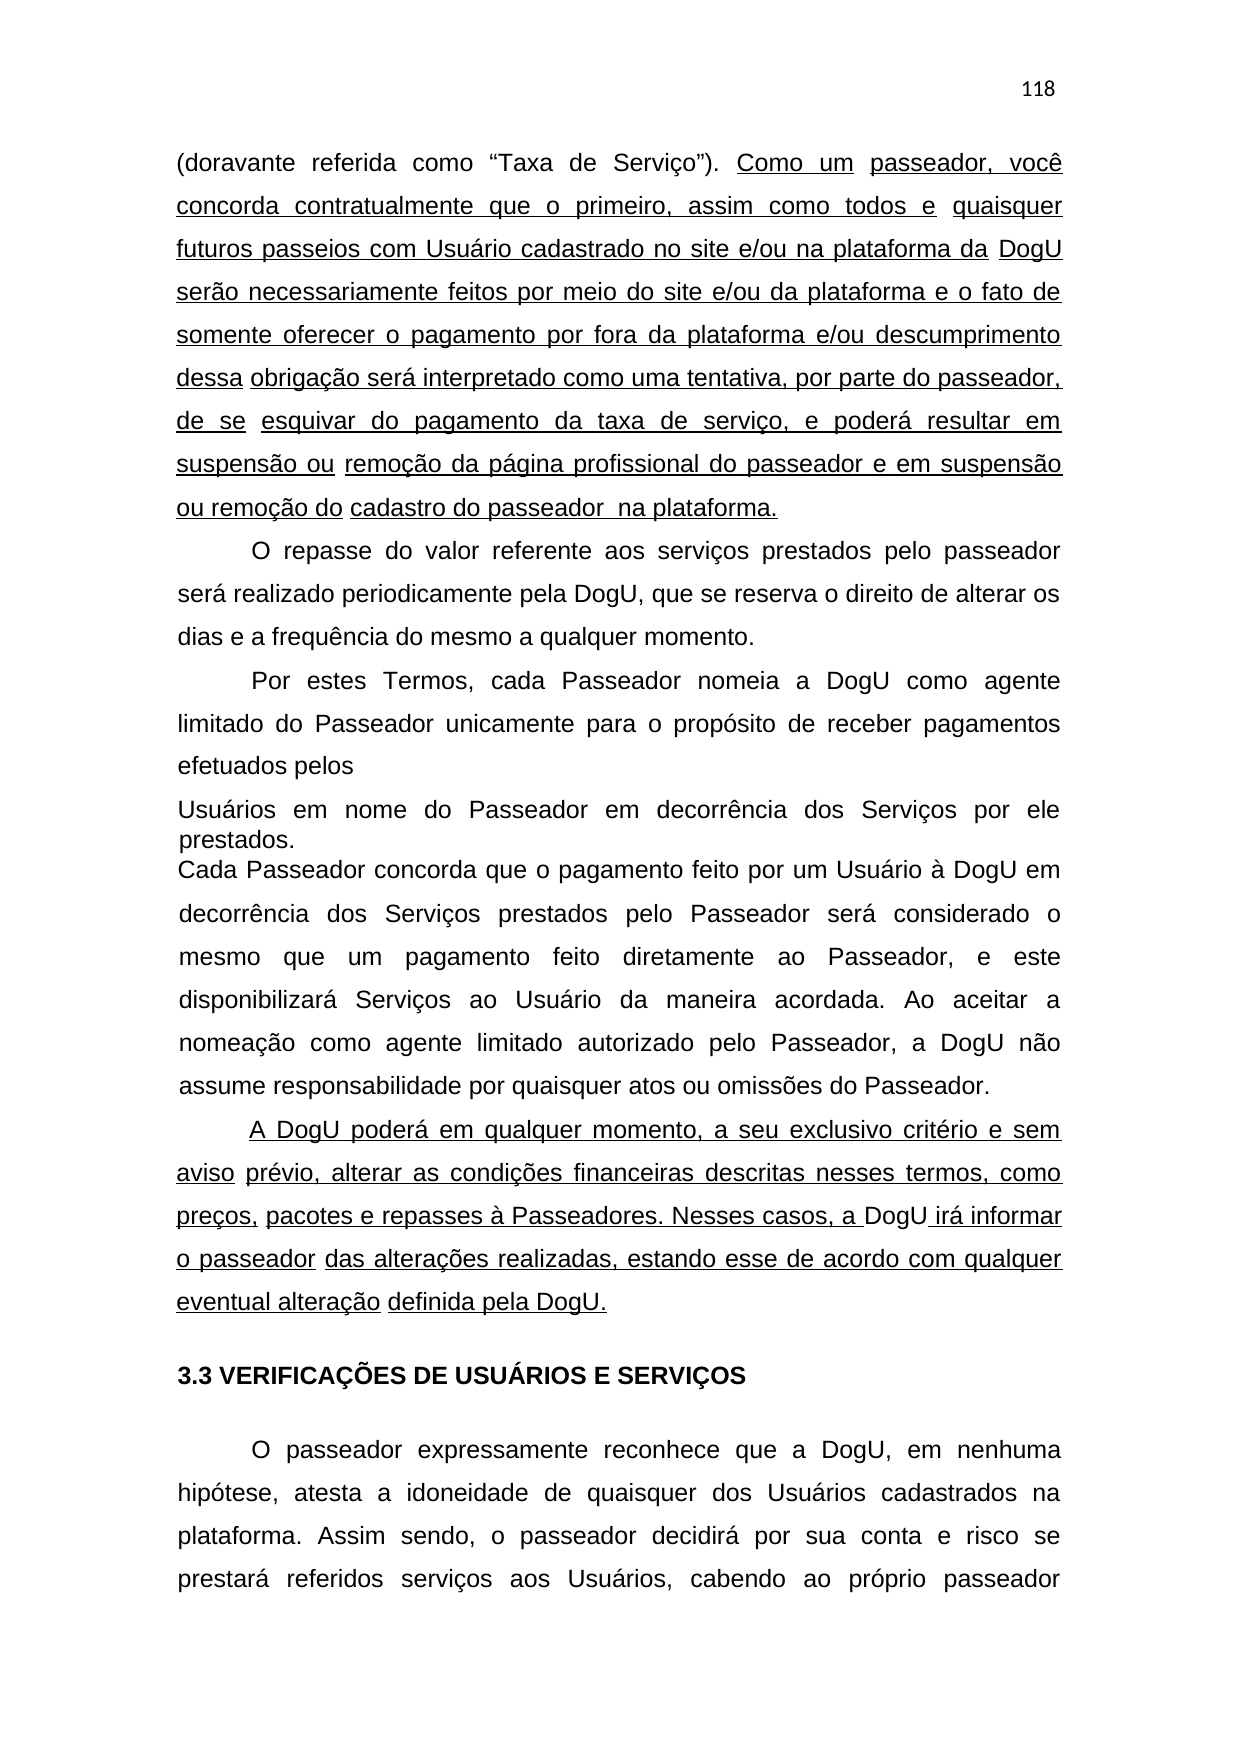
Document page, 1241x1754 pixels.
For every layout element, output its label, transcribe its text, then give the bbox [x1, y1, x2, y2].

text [177, 1435, 1062, 1593]
text A DogU poderá em qualquer momento, a seu exclusivo critério e sem aviso prévio, alterar as condições financeiras descritas nesses termos, como preços, pacotes e repasses à Passeadores. Nesses casos, a DogU irá informar o passeador das alterações realizadas, estando esse de acordo com qualquer eventual alteração definida pela DogU. [176, 1115, 1062, 1316]
text Por estes Termos, cada Passeador nomeia a DogU como agente limitado do Passeador unicamente para o propósito de receber pagamentos efetuados pelos [177, 666, 1062, 780]
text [176, 148, 1062, 302]
text O repasse do valor referente aos serviços prestados pelo passeador será realizado periodicamente pela DogU, que se reserva o direito de alterar os dias e a frequência do mesmo a qualquer momento. [177, 536, 1062, 651]
text Cada Passeador concorda que o pagamento feito por um Usuário à DogU em decorrência dos Serviços prestados pelo Passeador será considerado o mesmo que um pagamento feito diretamente ao Passeador, e este disponibilizará Serviços ao Usuário da maneira acordada. Ao aceitar a nomeação como agente limitado autorizado pelo Passeador, a DogU não assume responsabilidade por quaisquer atos ou omissões do Passeador. [177, 855, 1062, 1100]
text Usuários em nome do Passeador em decorrência dos Serviços por ele prestados. [177, 795, 1062, 853]
text 3.3 VERIFICAÇÕES DE USUÁRIOS E SERVIÇOS [177, 1361, 1056, 1390]
